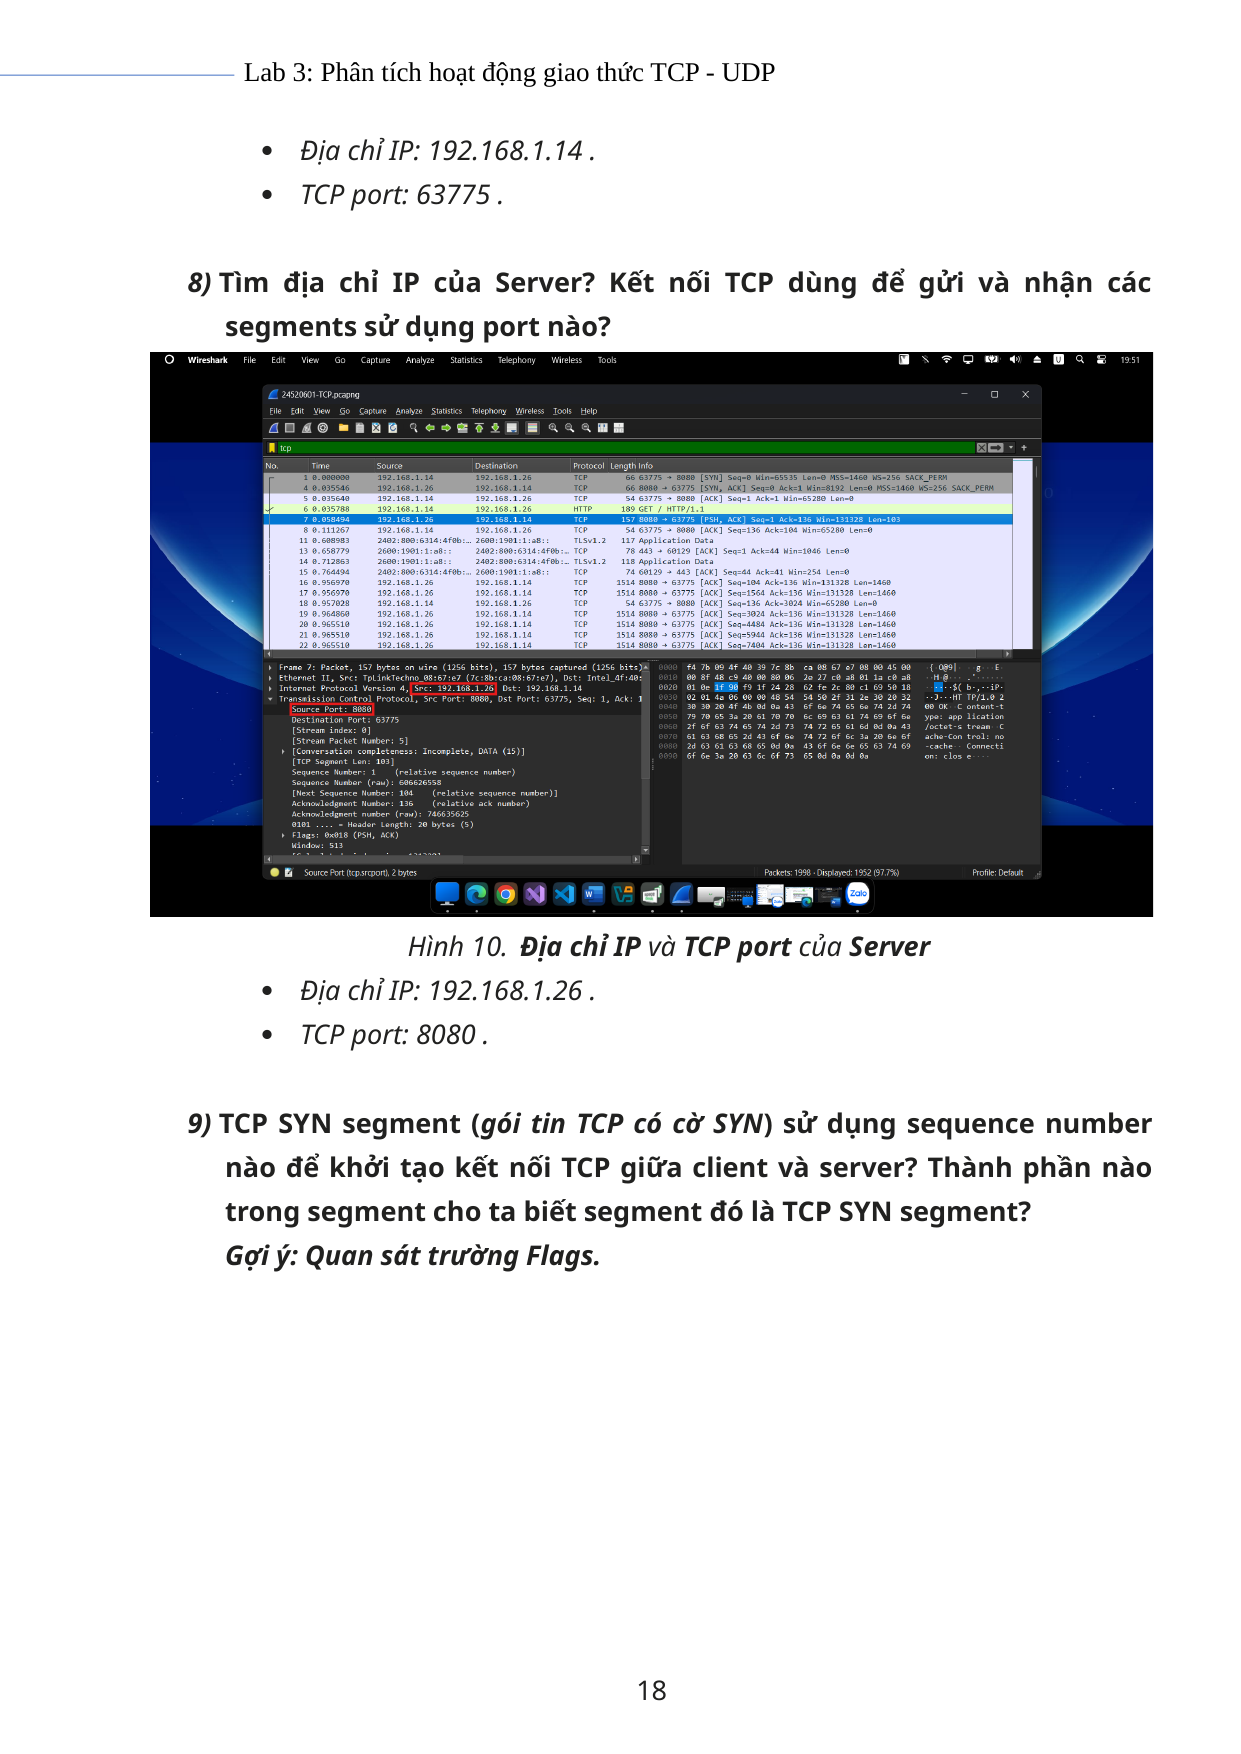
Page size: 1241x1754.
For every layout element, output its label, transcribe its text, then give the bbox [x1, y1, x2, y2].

text Địa chỉ IP và TCP port của Server [187, 927, 1153, 964]
list Địa chỉ IP: 192.168.1.26 . [262, 972, 1153, 1008]
list TCP port: 8080 . [262, 1016, 1153, 1053]
text Gợi ý: Quan sát trường Flags. [225, 1237, 1153, 1273]
list TCP SYN segment (gói tin TCP có cờ SYN) sử dụng sequence number nào để khởi tạo kết nối TCP giữa client và server? Thành phần nào trong segment cho ta biết segment đó là TCP SYN segment? [187, 1104, 1153, 1229]
list TCP port: 63775 . [262, 175, 1153, 212]
picture [150, 352, 1154, 917]
list Tìm địa chỉ IP của Server? Kết nối TCP dùng để gửi và nhận các segments sử dụng port nào? [187, 264, 1153, 345]
list Địa chỉ IP: 192.168.1.14 . [262, 131, 1153, 168]
